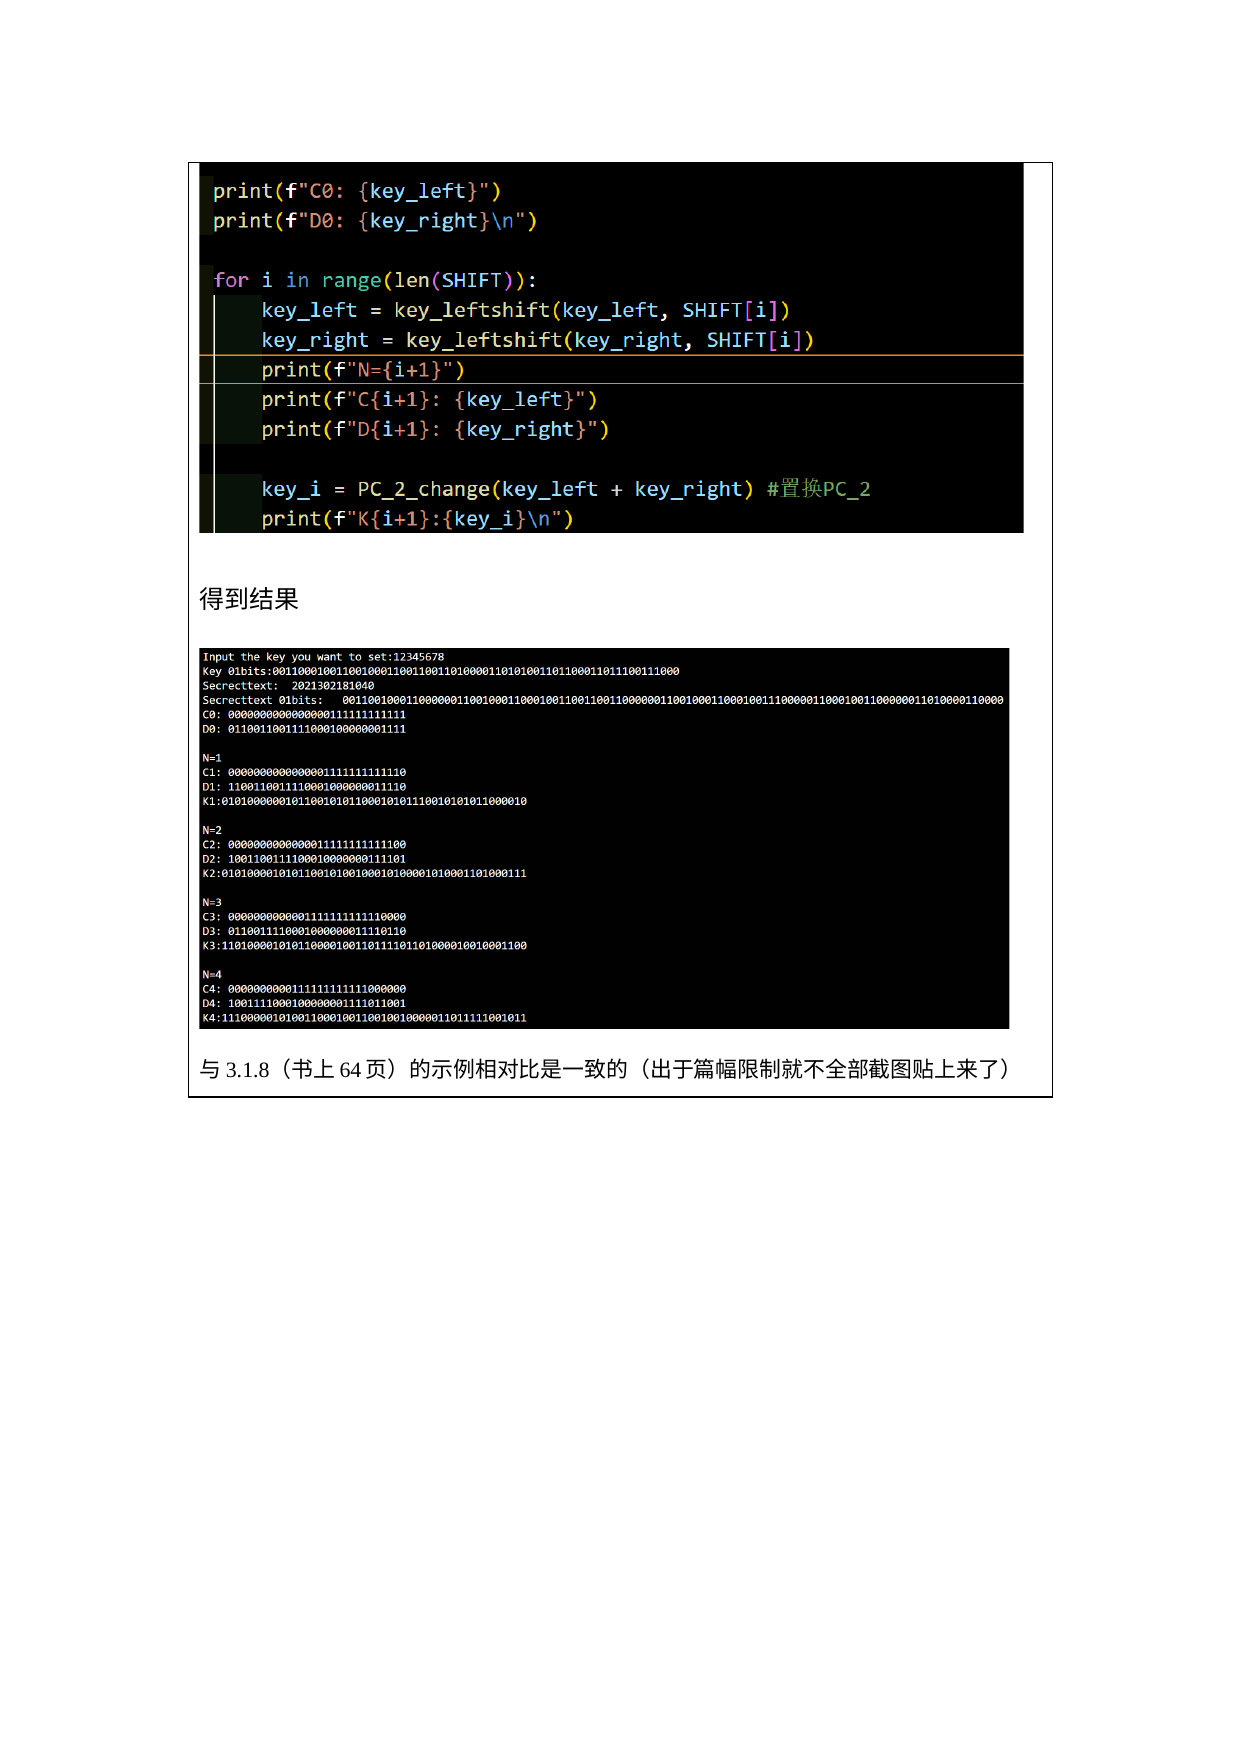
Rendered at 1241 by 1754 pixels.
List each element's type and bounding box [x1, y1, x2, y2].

table_cell [189, 163, 1052, 1096]
picture [199, 163, 1024, 533]
picture [199, 648, 1010, 1029]
